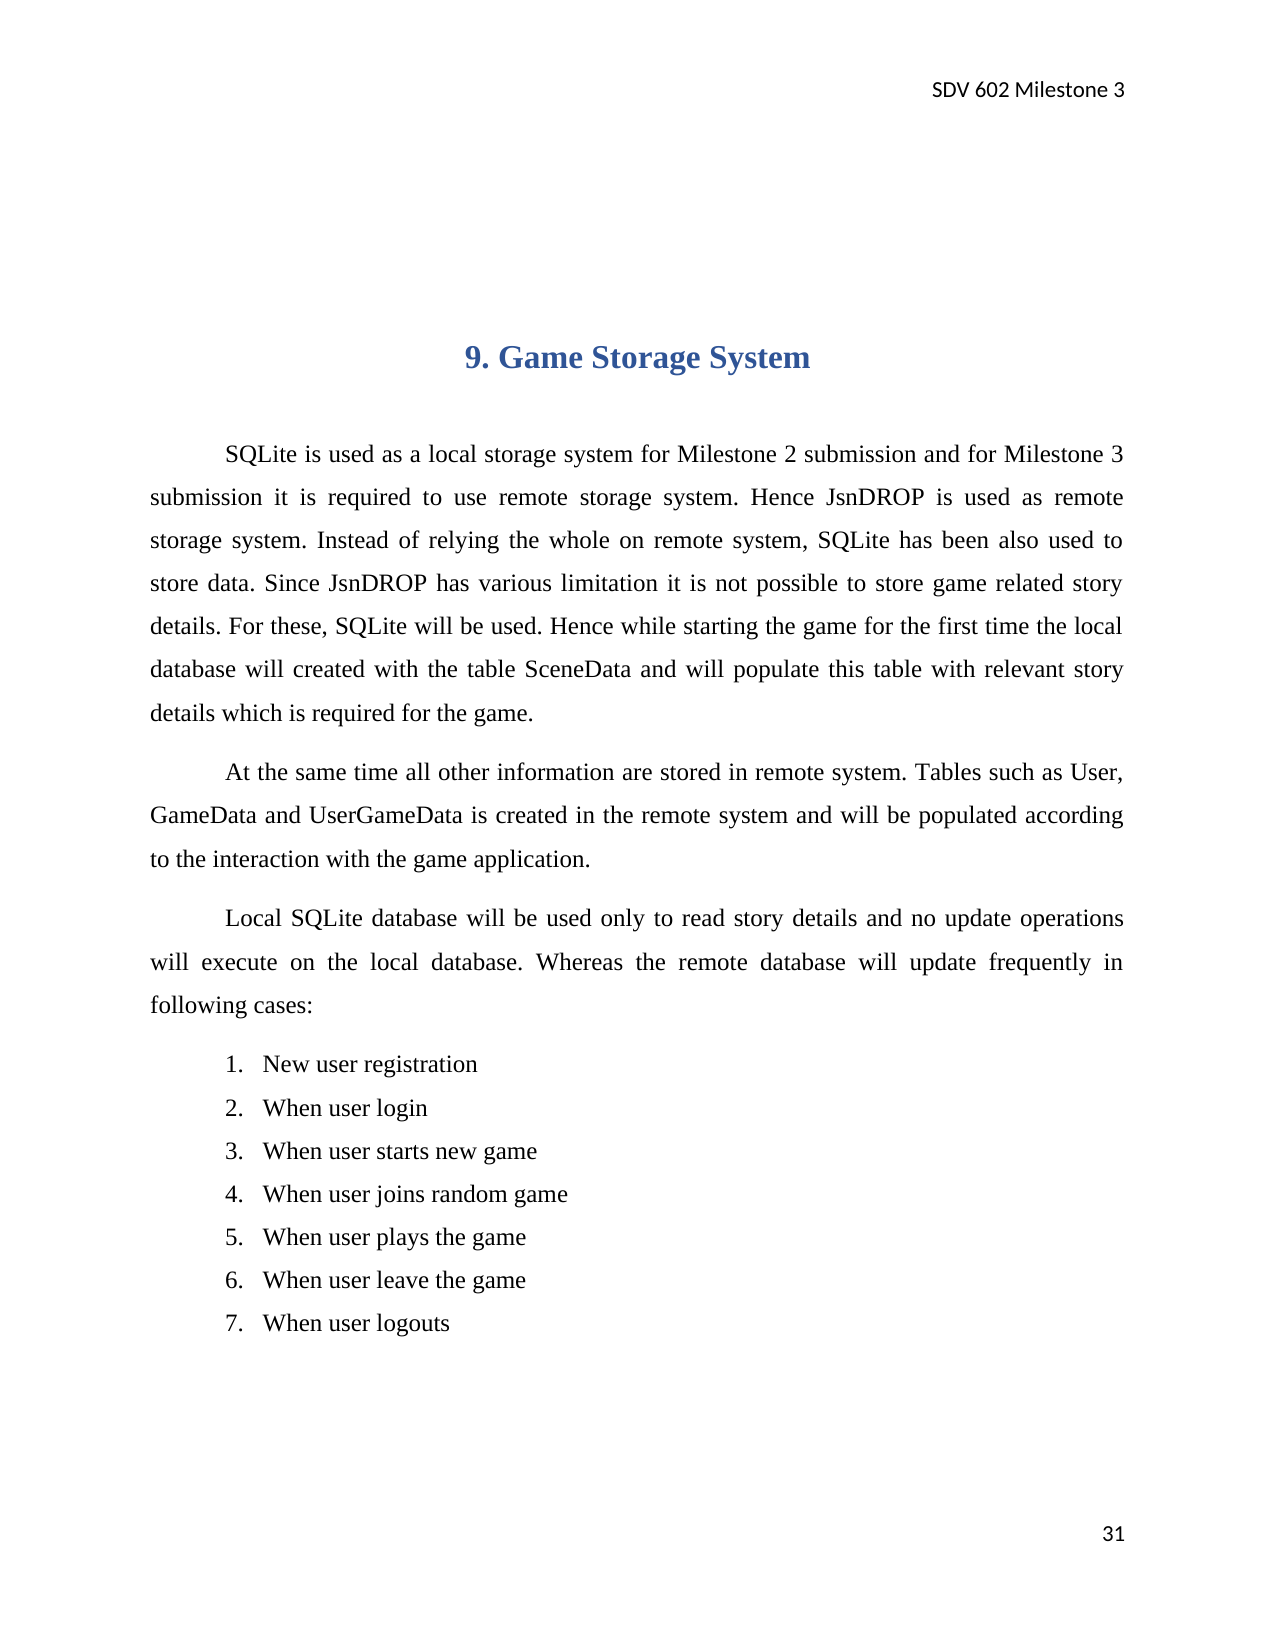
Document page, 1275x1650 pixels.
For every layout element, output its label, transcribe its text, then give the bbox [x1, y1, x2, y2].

text At the same time all other information are stored in remote system. Tables such as User, GameData and UserGameData is created in the remote system and will be populated according to the interaction with the game application. [150, 757, 1125, 872]
list When user leave the game [225, 1265, 1125, 1294]
text Local SQLite database will be used only to read story details and no update operations will execute on the local database. Whereas the remote database will update frequently in following cases: [150, 903, 1125, 1018]
list When user logouts [225, 1308, 1125, 1337]
list When user starts new game [225, 1136, 1125, 1164]
list New user registration [225, 1049, 1125, 1078]
list When user joins random game [225, 1179, 1125, 1208]
list When user login [225, 1093, 1125, 1121]
subtitle 9. Game Storage System [150, 338, 1125, 376]
list When user plays the game [225, 1222, 1125, 1251]
text SQLite is used as a local storage system for Milestone 2 submission and for Milestone 3 submission it is required to use remote storage system. Hence JsnDROP is used as remote storage system. Instead of relying the whole on remote system, SQLite has been also used to store data. Since JsnDROP has various limitation it is not possible to store game related story details. For these, SQLite will be used. Hence while starting the game for the first time the local database will created with the table SceneData and will populate this table with relevant story details which is required for the game. [150, 439, 1125, 726]
